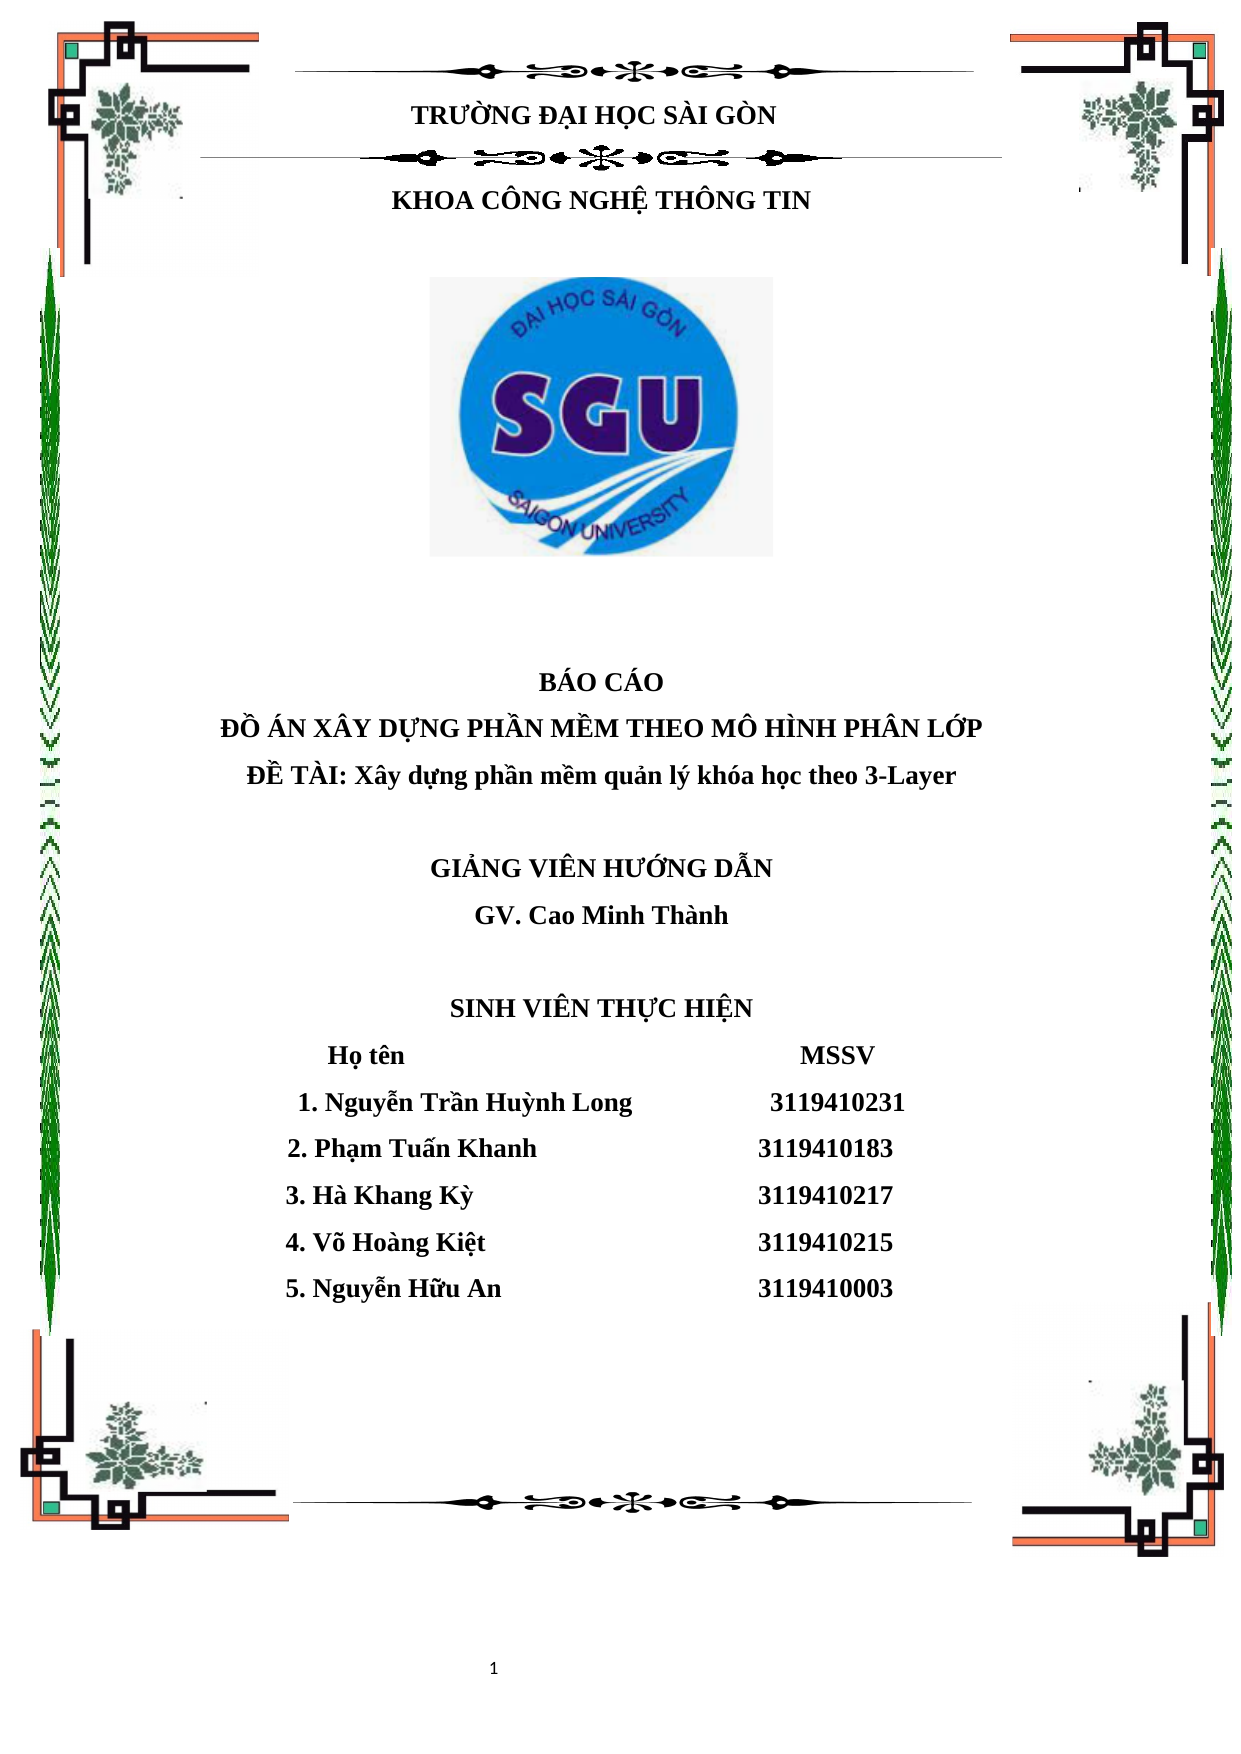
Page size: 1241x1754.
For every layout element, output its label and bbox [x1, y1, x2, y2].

picture [293, 1492, 972, 1513]
picture [21, 22, 1003, 1529]
picture [1010, 22, 1232, 1557]
picture [295, 61, 974, 82]
picture [429, 277, 774, 560]
